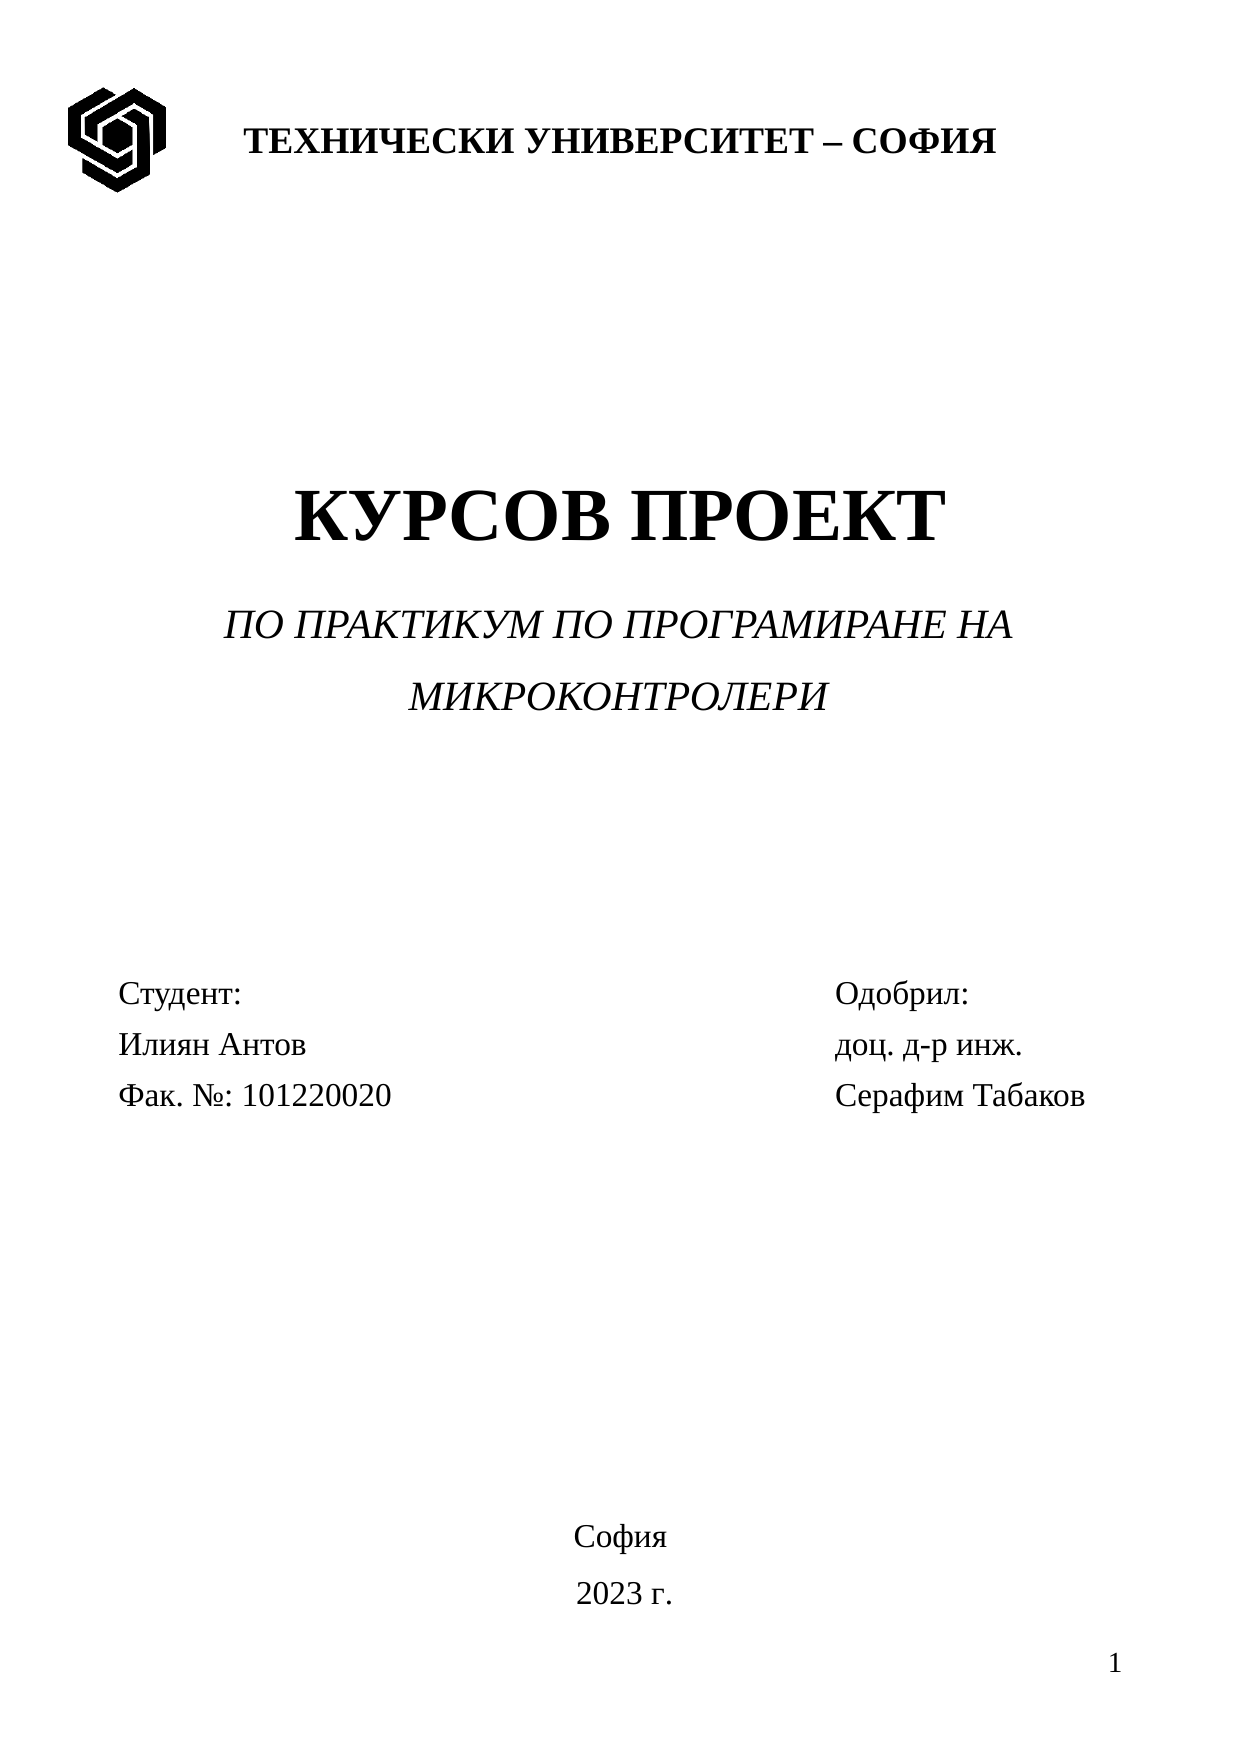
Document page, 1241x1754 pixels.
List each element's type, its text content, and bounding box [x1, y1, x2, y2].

picture [63, 83, 170, 196]
text ПО ПРАКТИКУМ ПО ПРОГРАМИРАНЕ НА МИКРОКОНТРОЛЕРИ [118, 600, 1122, 719]
text КУРСОВ ПРОЕКТ [118, 470, 1122, 557]
text Студент: Одобрил: [118, 973, 1122, 1012]
text Илиян Антов доц. д-р инж. [118, 1024, 1122, 1063]
text Фак. №: 101220020 Серафим Табаков [118, 1075, 1122, 1113]
text София [118, 1516, 1122, 1554]
text 2023 г. [118, 1573, 1122, 1612]
text ТЕХНИЧЕСКИ УНИВЕРСИТЕТ – СОФИЯ [170, 118, 1122, 161]
